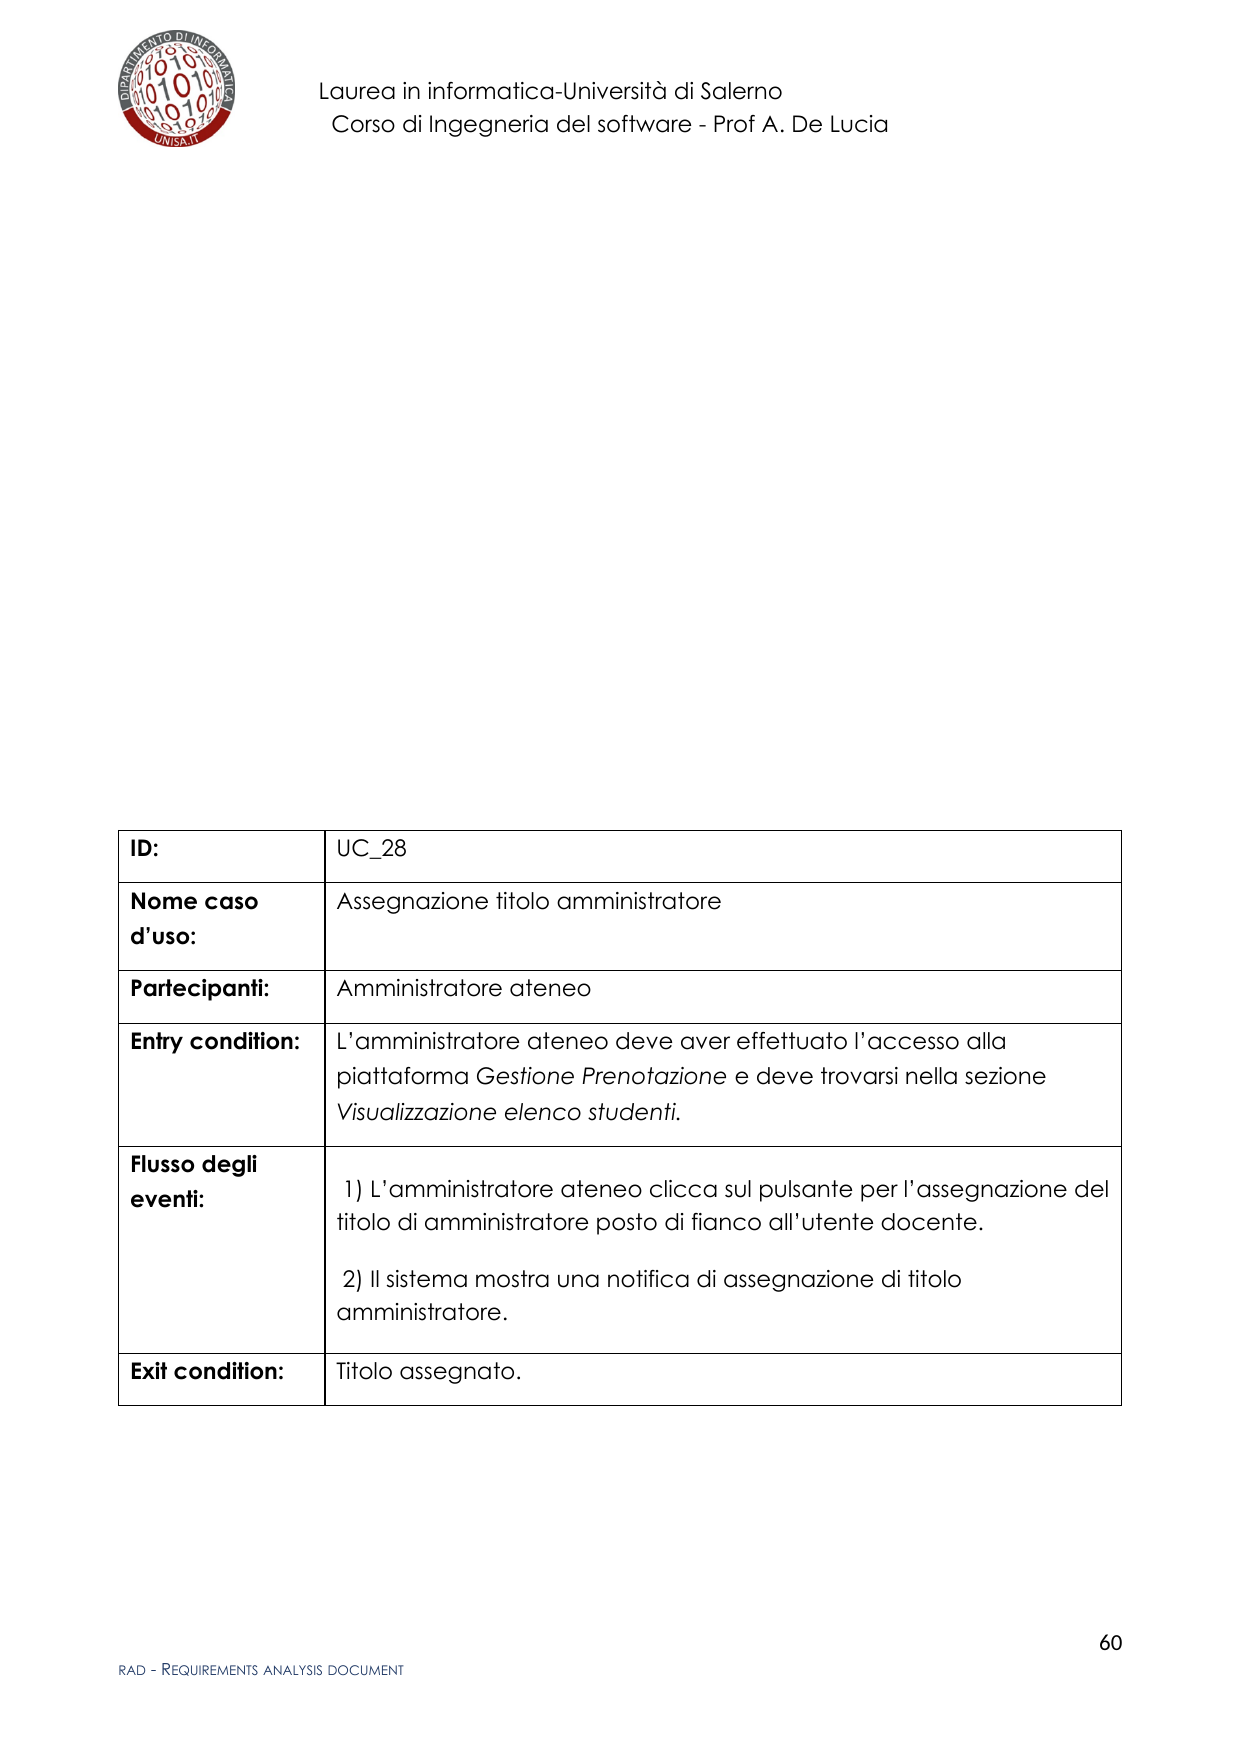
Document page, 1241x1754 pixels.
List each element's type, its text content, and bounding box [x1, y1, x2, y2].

table_cell 1) L’amministratore ateneo clicca sul pulsante per l’assegnazione del titolo di amministratore posto di fianco all’utente docente. 2) Il sistema mostra una notifica di assegnazione di titolo amministratore. [326, 1147, 1121, 1353]
table_cell Amministratore ateneo [326, 971, 1121, 1023]
picture [118, 30, 235, 147]
table_cell Entry condition: [119, 1024, 324, 1146]
table_cell Titolo assegnato. [326, 1354, 1121, 1405]
table_cell Exit condition: [119, 1354, 324, 1405]
table_cell Assegnazione titolo amministratore [326, 883, 1121, 970]
table_header ID: [119, 831, 324, 882]
table_cell L’amministratore ateneo deve aver effettuato l’accesso alla piattaforma Gestione Prenotazione e deve trovarsi nella sezione Visualizzazione elenco studenti. [326, 1024, 1121, 1146]
table_cell Partecipanti: [119, 971, 324, 1023]
table_cell Nome caso d’uso: [119, 883, 324, 970]
table_cell Flusso degli eventi: [119, 1147, 324, 1353]
table_header UC_28 [326, 831, 1121, 882]
